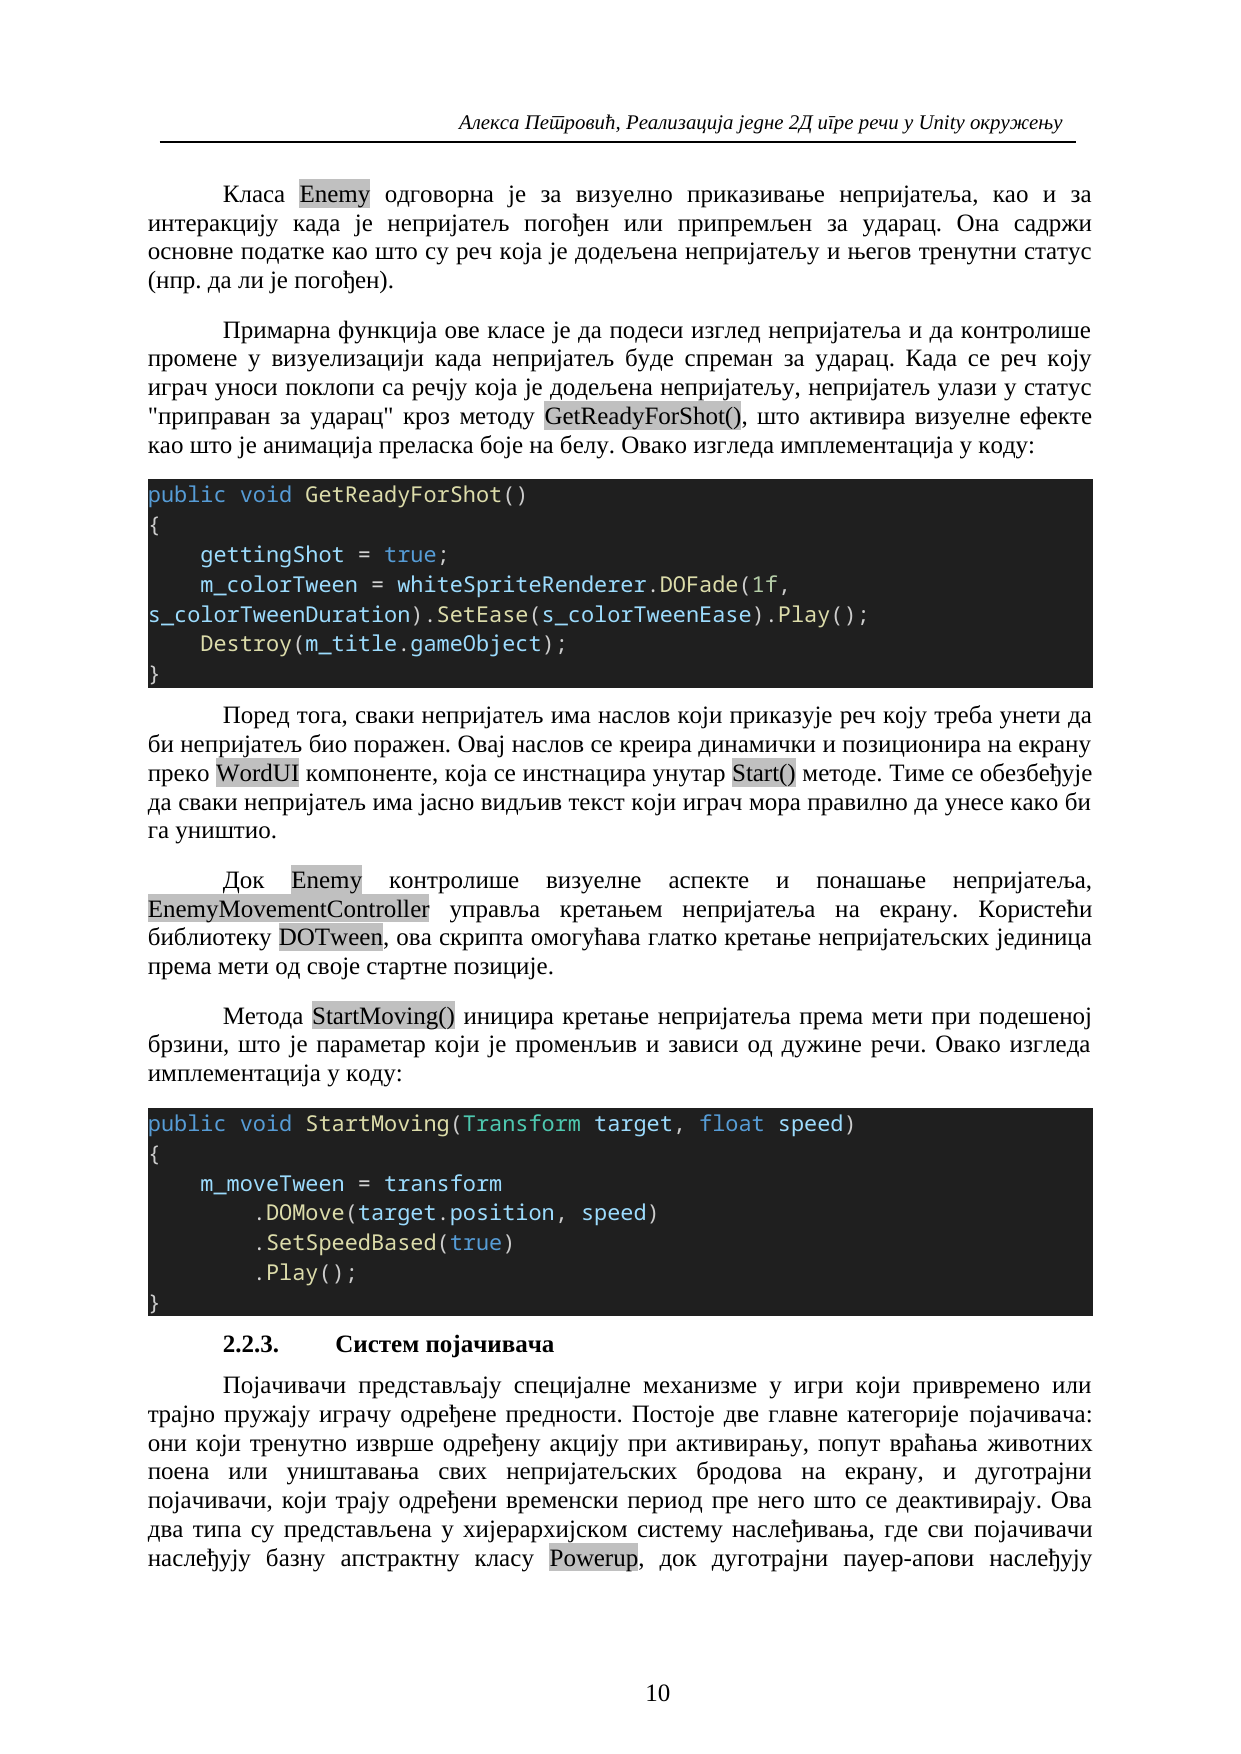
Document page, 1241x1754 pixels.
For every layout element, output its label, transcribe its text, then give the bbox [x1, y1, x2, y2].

subtitle Систем појачивача [223, 1329, 1093, 1358]
text .Play(); [148, 1257, 1093, 1287]
text m_colorTween = whiteSpriteRenderer.DOFade(1f, s_colorTweenDuration).SetEase(s_colorTweenEase).Play(); [148, 569, 1093, 628]
text public void GetReadyForShot() [148, 479, 1093, 509]
text public void StartMoving(Transform target, float speed) [148, 1108, 1093, 1138]
text { [148, 509, 1093, 539]
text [148, 1370, 1093, 1571]
text Док Enemy контролише визуелне аспекте и понашање непријатеља, EnemyMovementController управља кретањем непријатеља на екрану. Користећи библиотеку DOTween, ова скрипта омогућава глатко кретање непријатељских јединица према мети од своје стартне позиције. [148, 865, 1093, 980]
text .DOMove(target.position, speed) [148, 1197, 1093, 1227]
text Примарна функција ове класе је да подеси изглед непријатеља и да контролише промене у визуелизацији када непријатељ буде спреман за ударац. Када се реч коју играч уноси поклопи са речју која је додељена непријатељу, непријатељ улази у статус "приправан за ударац" кроз методу GetReadyForShot(), што активира визуелне ефекте као што је анимација преласка боје на белу. Овако изгледа имплементација у коду: [148, 315, 1093, 458]
text } [148, 658, 1093, 688]
text .SetSpeedBased(true) [148, 1227, 1093, 1257]
text Метода StartMoving() иницира кретање непријатеља према мети при подешеној брзини, што је параметар који је променљив и зависи од дужине речи. Овако изгледа имплементација у коду: [148, 1001, 1093, 1087]
text Поред тога, сваки непријатељ има наслов који приказује реч коју треба унети да би непријатељ био поражен. Овај наслов се креира динамички и позиционира на екрану преко WordUI компоненте, која се инстнацира унутар Start() методе. Тиме се обезбеђује да сваки непријатељ има јасно видљив текст који играч мора правилно да унесе како би га уништио. [148, 700, 1093, 844]
text gettingShot = true; [148, 539, 1093, 569]
text m_moveTween = transform [148, 1167, 1093, 1197]
text } [148, 1287, 1093, 1316]
text { [148, 1138, 1093, 1167]
text Destroy(m_title.gameObject); [148, 628, 1093, 658]
text Класа Enemy одговорна је за визуелно приказивање непријатеља, као и за интеракцију када је непријатељ погођен или припремљен за ударац. Она садржи основне податке као што су реч која је додељена непријатељу и његов тренутни статус (нпр. да ли је погођен). [148, 179, 1093, 294]
